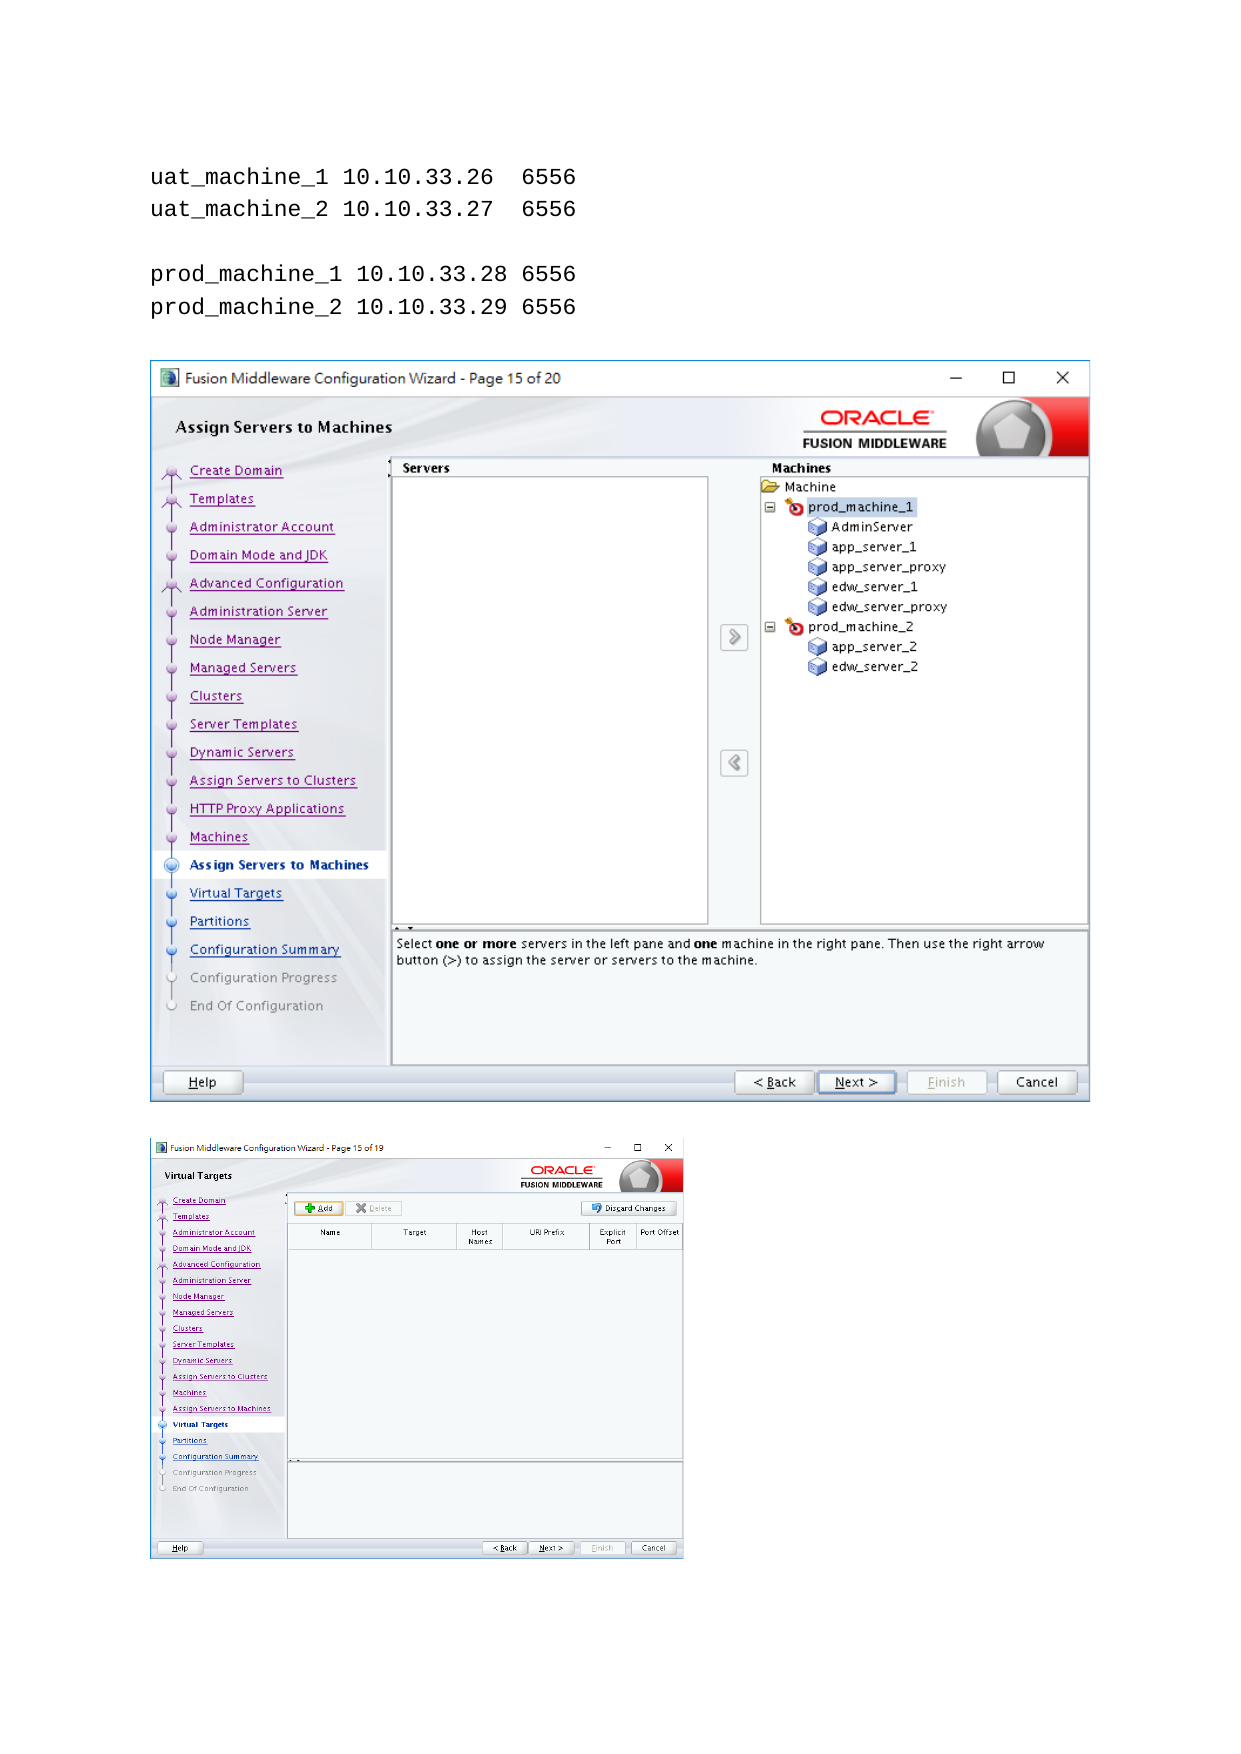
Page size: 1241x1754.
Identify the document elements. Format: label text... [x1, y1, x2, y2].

text uat_machine_1 10.10.33.26 6556 [150, 162, 1090, 194]
text prod_machine_1 10.10.33.28 6556 [150, 259, 1090, 292]
text uat_machine_2 10.10.33.27 6556 [150, 194, 1090, 227]
picture [150, 1138, 684, 1559]
text prod_machine_2 10.10.33.29 6556 [150, 292, 1090, 324]
picture [150, 360, 1091, 1102]
